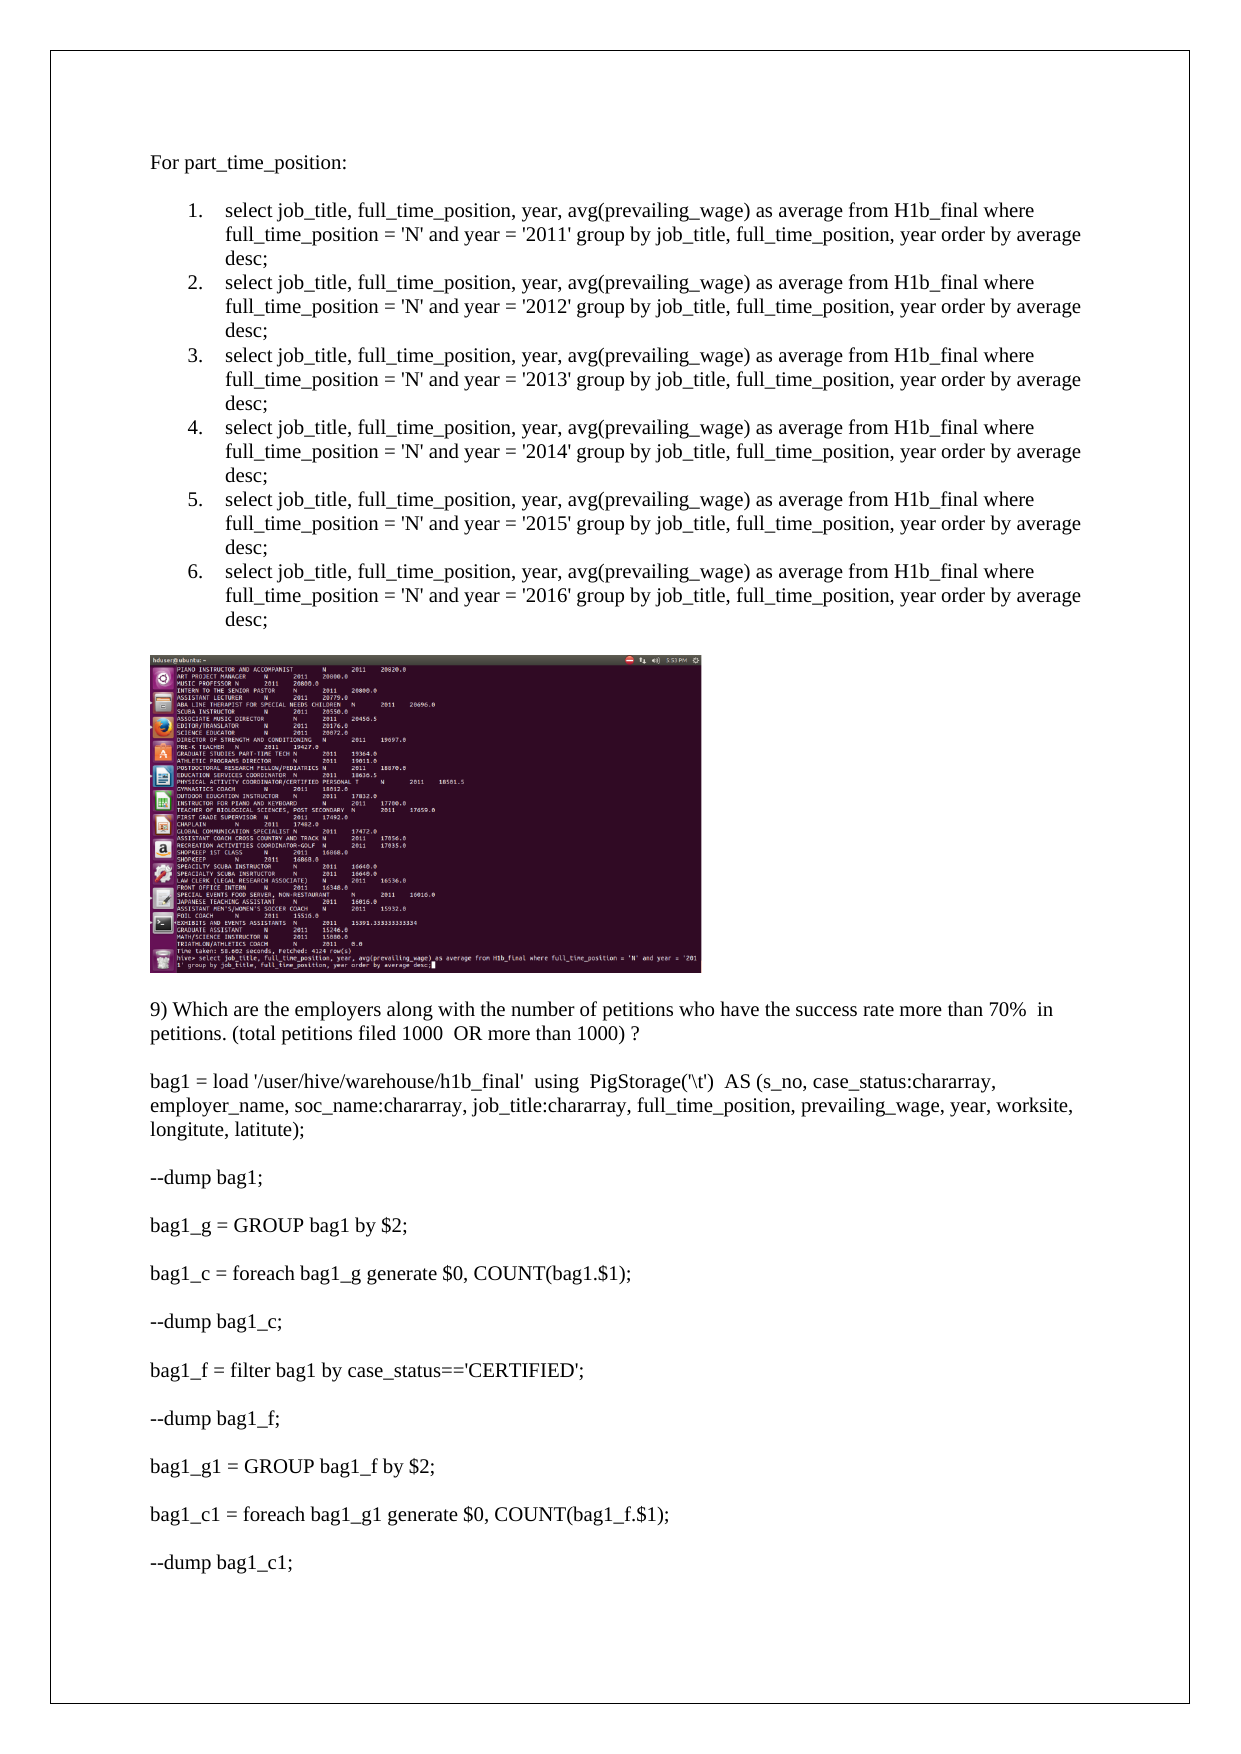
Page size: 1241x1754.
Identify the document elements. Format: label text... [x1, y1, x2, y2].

text bag1_g = GROUP bag1 by $2; [150, 1213, 1090, 1237]
text bag1_c1 = foreach bag1_g1 generate $0, COUNT(bag1_f.$1); [150, 1502, 1090, 1526]
list select job_title, full_time_position, year, avg(prevailing_wage) as average from H1b_final where full_time_position = 'N' and year = '2015' group by job_title, full_time_position, year order by average desc; [187, 487, 1090, 559]
text --dump bag1_f; [150, 1406, 1090, 1430]
text bag1 = load '/user/hive/warehouse/h1b_final' using PigStorage('\t') AS (s_no, case_status:chararray, employer_name, soc_name:chararray, job_title:chararray, full_time_position, prevailing_wage, year, worksite, longitute, latitute); [150, 1069, 1090, 1141]
text bag1_c = foreach bag1_g generate $0, COUNT(bag1.$1); [150, 1261, 1090, 1285]
text bag1_g1 = GROUP bag1_f by $2; [150, 1454, 1090, 1478]
list select job_title, full_time_position, year, avg(prevailing_wage) as average from H1b_final where full_time_position = 'N' and year = '2016' group by job_title, full_time_position, year order by average desc; [187, 559, 1090, 631]
list select job_title, full_time_position, year, avg(prevailing_wage) as average from H1b_final where full_time_position = 'N' and year = '2011' group by job_title, full_time_position, year order by average desc; [187, 198, 1090, 270]
list select job_title, full_time_position, year, avg(prevailing_wage) as average from H1b_final where full_time_position = 'N' and year = '2014' group by job_title, full_time_position, year order by average desc; [187, 415, 1090, 487]
text --dump bag1; [150, 1165, 1090, 1189]
text --dump bag1_c; [150, 1309, 1090, 1333]
text For part_time_position: [150, 150, 1090, 174]
list select job_title, full_time_position, year, avg(prevailing_wage) as average from H1b_final where full_time_position = 'N' and year = '2012' group by job_title, full_time_position, year order by average desc; [187, 270, 1090, 342]
picture [150, 655, 702, 973]
text bag1_f = filter bag1 by case_status=='CERTIFIED'; [150, 1357, 1090, 1382]
text --dump bag1_c1; [150, 1550, 1090, 1574]
text 9) Which are the employers along with the number of petitions who have the success rate more than 70% in petitions. (total petitions filed 1000 OR more than 1000) ? [150, 997, 1090, 1045]
list select job_title, full_time_position, year, avg(prevailing_wage) as average from H1b_final where full_time_position = 'N' and year = '2013' group by job_title, full_time_position, year order by average desc; [187, 342, 1090, 415]
